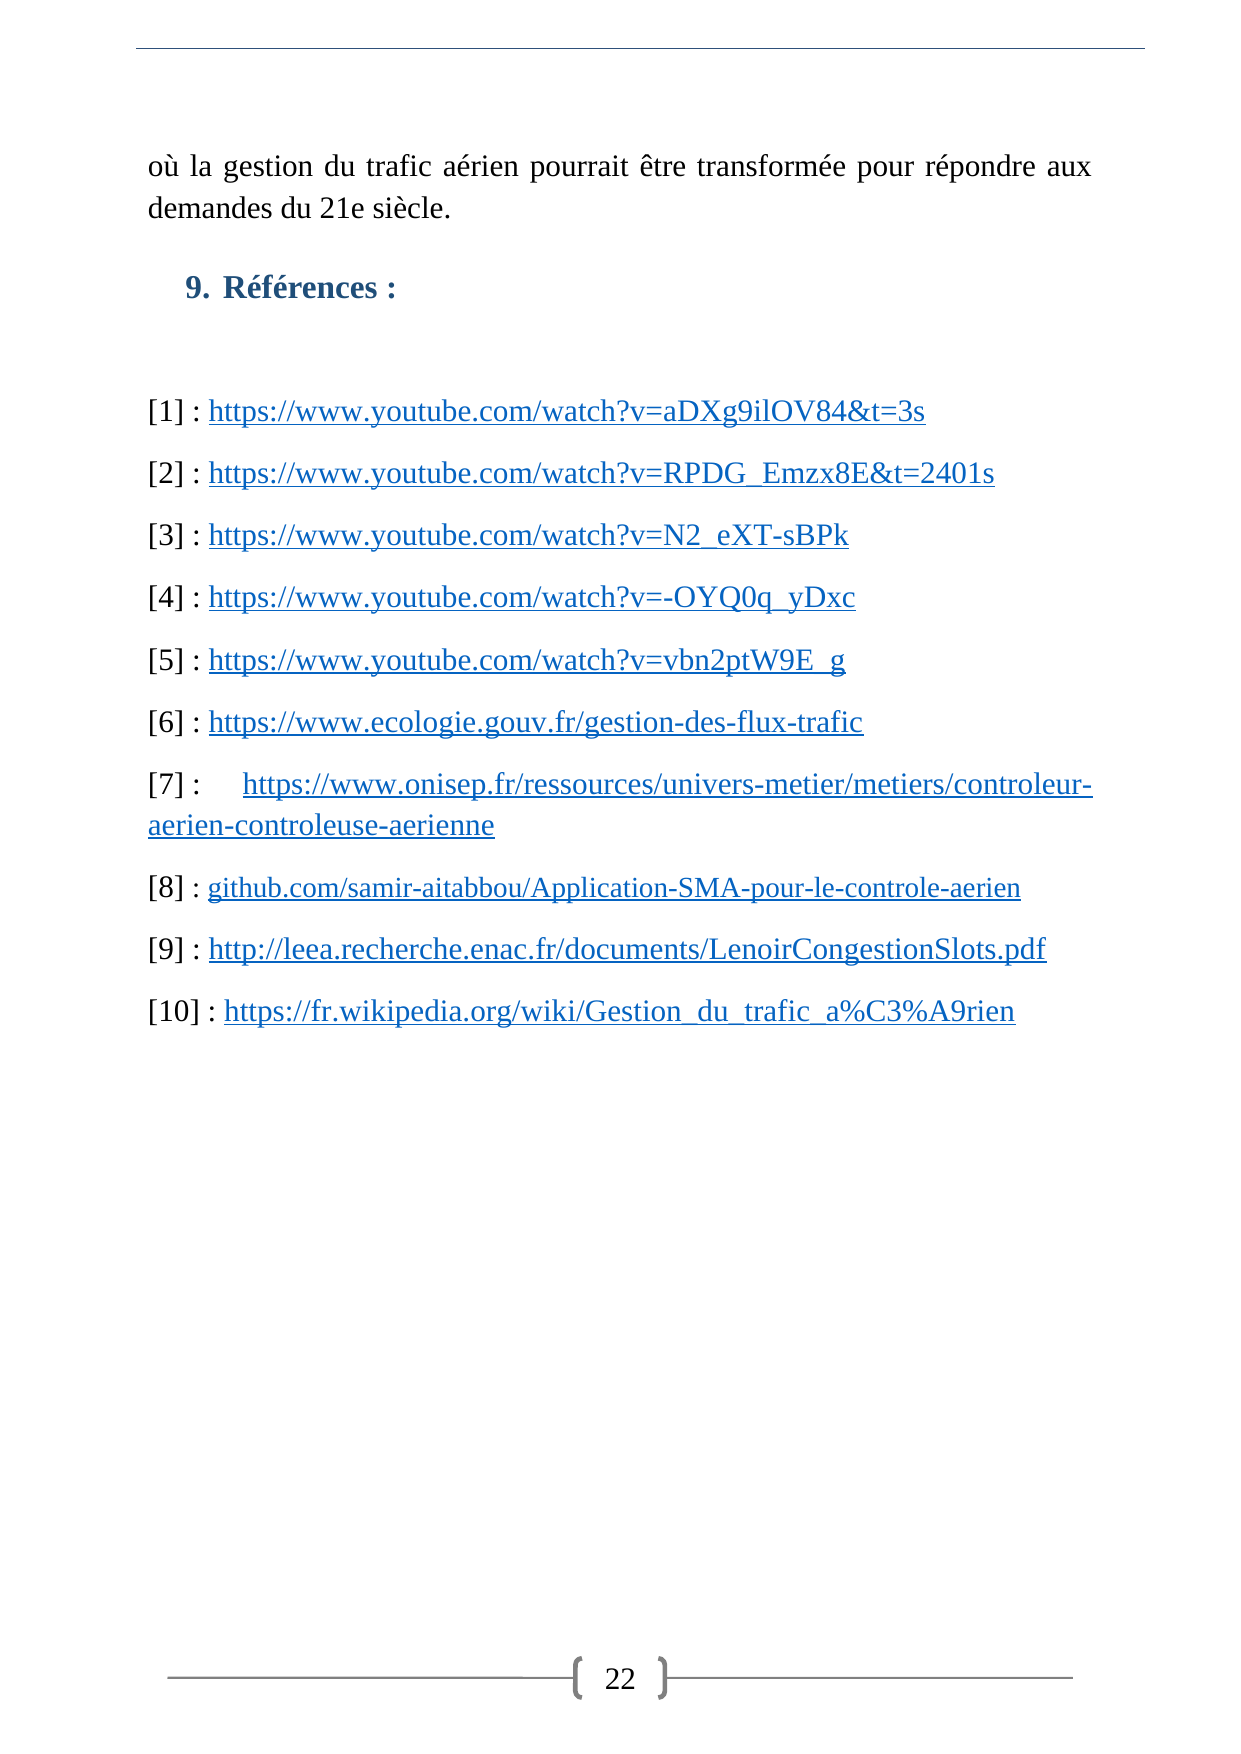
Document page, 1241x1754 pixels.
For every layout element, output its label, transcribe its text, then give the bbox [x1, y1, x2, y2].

text [4] : https://www.youtube.com/watch?v=-OYQ0q_yDxc [148, 579, 1093, 615]
text [5] : https://www.youtube.com/watch?v=vbn2ptW9E_g [148, 641, 1093, 677]
text [1] : https://www.youtube.com/watch?v=aDXg9ilOV84&t=3s [148, 392, 1093, 428]
text [8] : github.com/samir-aitabbou/Application-SMA-pour-le-controle-aerien [148, 868, 1093, 904]
text [6] : https://www.ecologie.gouv.fr/gestion-des-flux-trafic [148, 703, 1093, 739]
text [3] : https://www.youtube.com/watch?v=N2_eXT-sBPk [148, 517, 1093, 553]
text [148, 148, 1093, 225]
text [9] : http://leea.recherche.enac.fr/documents/LenoirCongestionSlots.pdf [148, 930, 1093, 966]
subtitle Références : [185, 268, 1093, 306]
text [10] : https://fr.wikipedia.org/wiki/Gestion_du_trafic_a%C3%A9rien [148, 992, 1093, 1028]
text [7] : https://www.onisep.fr/ressources/univers-metier/metiers/controleur-aerien-controleuse-aerienne [148, 765, 1093, 842]
text [2] : https://www.youtube.com/watch?v=RPDG_Emzx8E&t=2401s [148, 454, 1093, 491]
